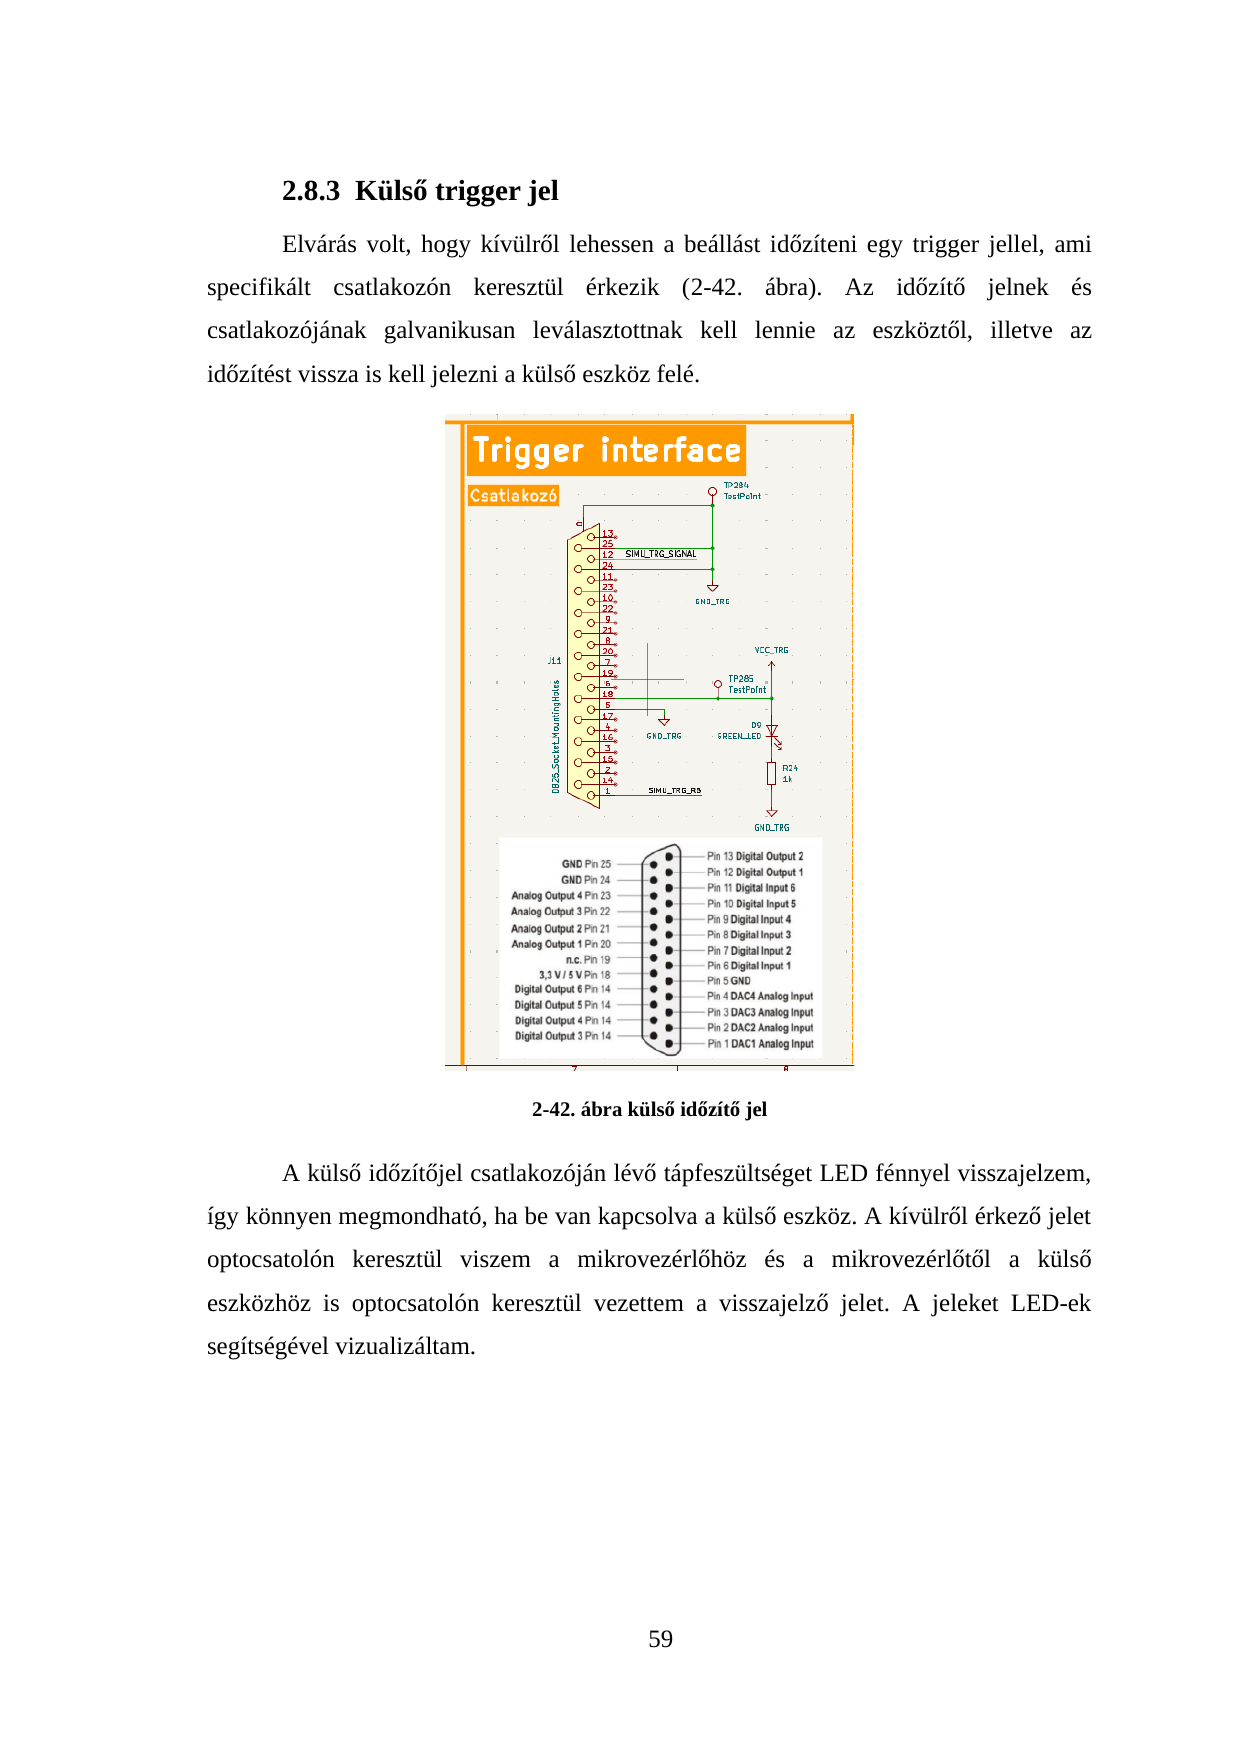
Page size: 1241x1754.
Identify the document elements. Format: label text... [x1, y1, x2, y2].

picture [445, 414, 855, 1071]
subtitle Külső trigger jel [207, 173, 1092, 206]
text A külső időzítőjel csatlakozóján lévő tápfeszültséget LED fénnyel visszajelzem, így könnyen megmondható, ha be van kapcsolva a külső eszköz. A kívülről érkező jelet optocsatolón keresztül viszem a mikrovezérlőhöz és a mikrovezérlőtől a külső eszközhöz is optocsatolón keresztül vezettem a visszajelző jelet. A jeleket LED-ek segítségével vizualizáltam. [207, 1158, 1092, 1359]
